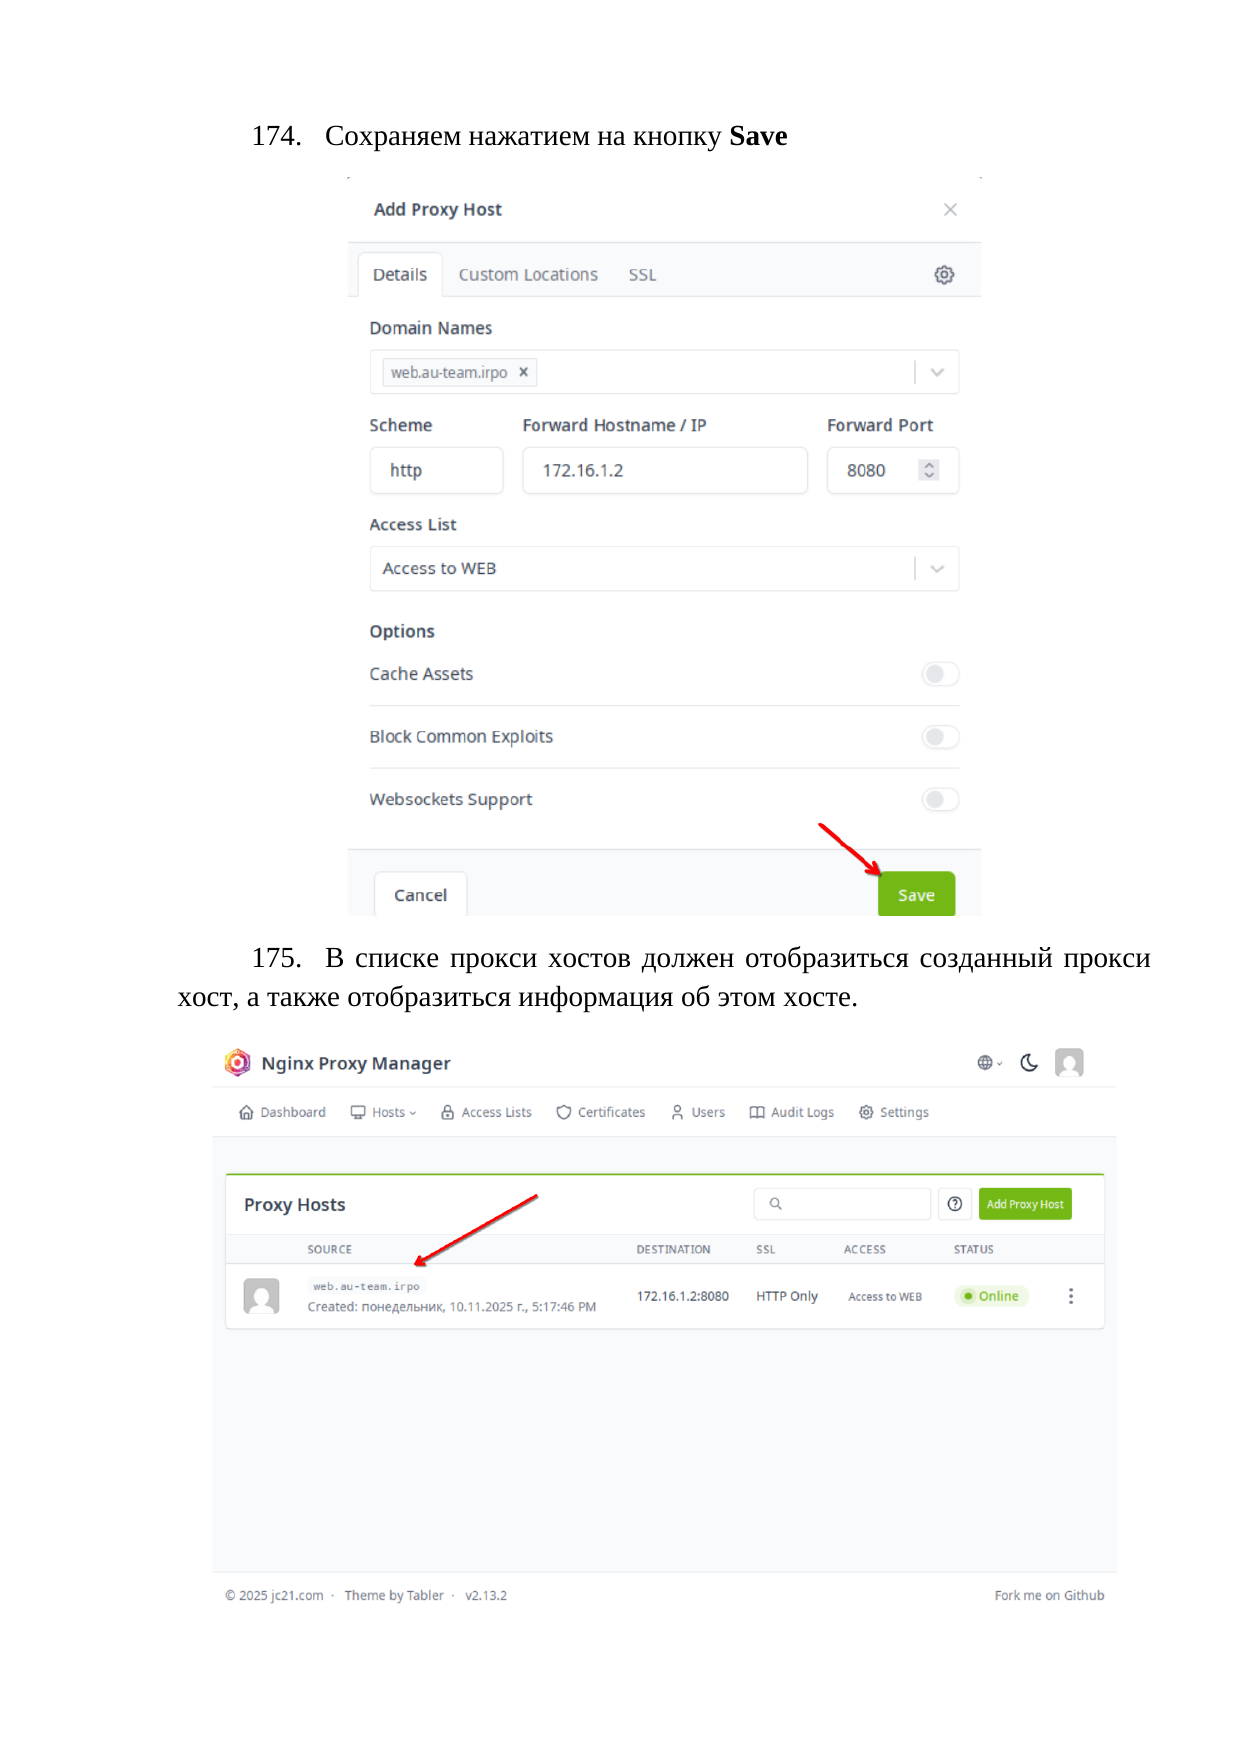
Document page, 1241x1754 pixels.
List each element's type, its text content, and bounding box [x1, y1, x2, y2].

picture [347, 177, 982, 916]
list В списке прокси хостов должен отобразиться созданный прокси хост, а также отобразиться информация об этом хосте. [177, 940, 1152, 1012]
list Сохраняем нажатием на кнопку Save [177, 118, 1152, 152]
picture [212, 1038, 1117, 1618]
